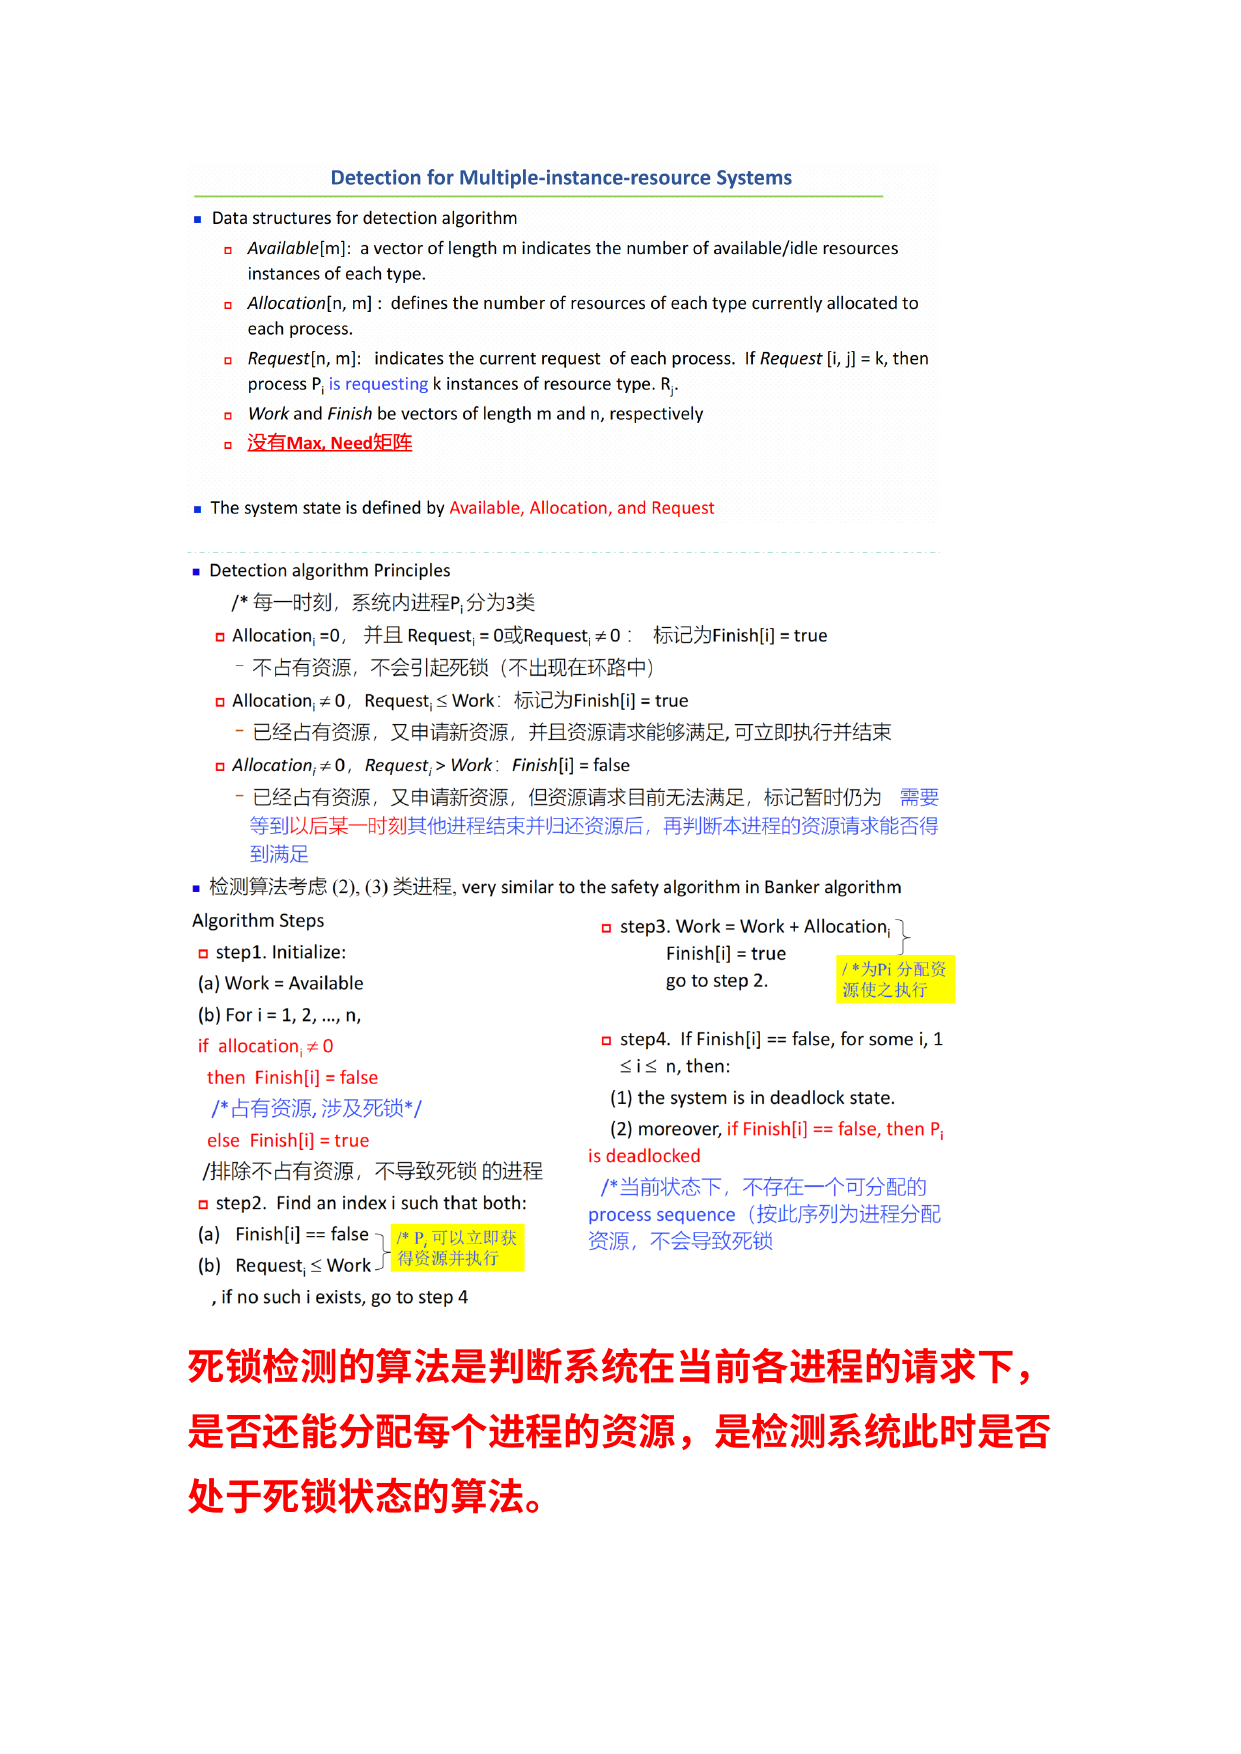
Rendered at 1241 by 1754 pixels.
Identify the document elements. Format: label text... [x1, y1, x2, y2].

picture [187, 162, 939, 523]
picture [187, 909, 956, 1312]
picture [187, 552, 942, 898]
text 死锁检测的算法是判断系统在当前各进程的请求下，是否还能分配每个进程的资源，是检测系统此时是否处于死锁状态的算法。 [187, 1332, 1053, 1527]
